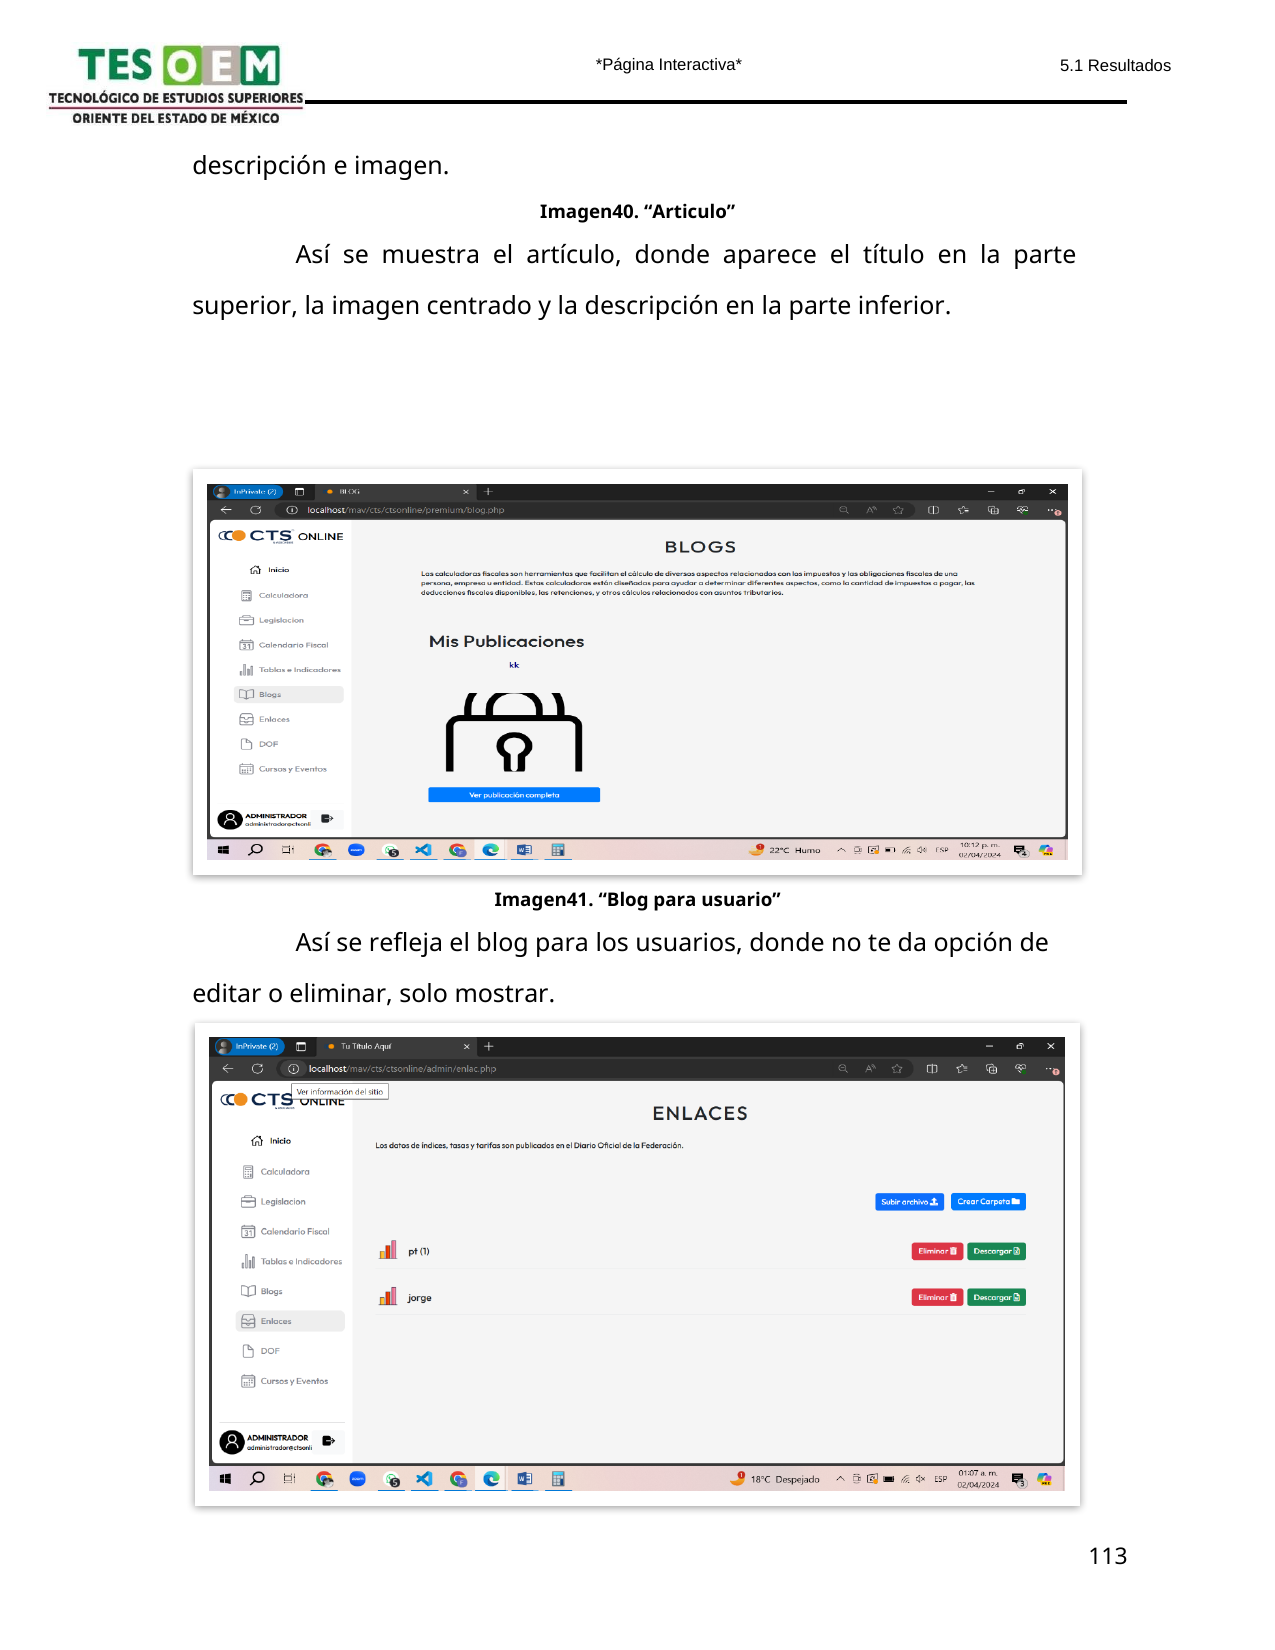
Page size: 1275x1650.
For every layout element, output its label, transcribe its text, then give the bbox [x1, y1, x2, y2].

picture [207, 484, 1068, 860]
text Así se refleja el blog para los usuarios, donde no te da opción de editar o eliminar, solo mostrar. [192, 925, 1078, 1010]
text Así se muestra el artículo, donde aparece el título en la parte superior, la imagen centrado y la descripción en la parte inferior. [192, 237, 1078, 322]
picture [46, 42, 306, 126]
text Blogs tiene su base de datos, donde aquí se guardará el título, descripción e imagen. [192, 148, 1078, 182]
text Imagen40. “Articulo” [148, 199, 1127, 224]
picture [209, 1037, 1065, 1491]
